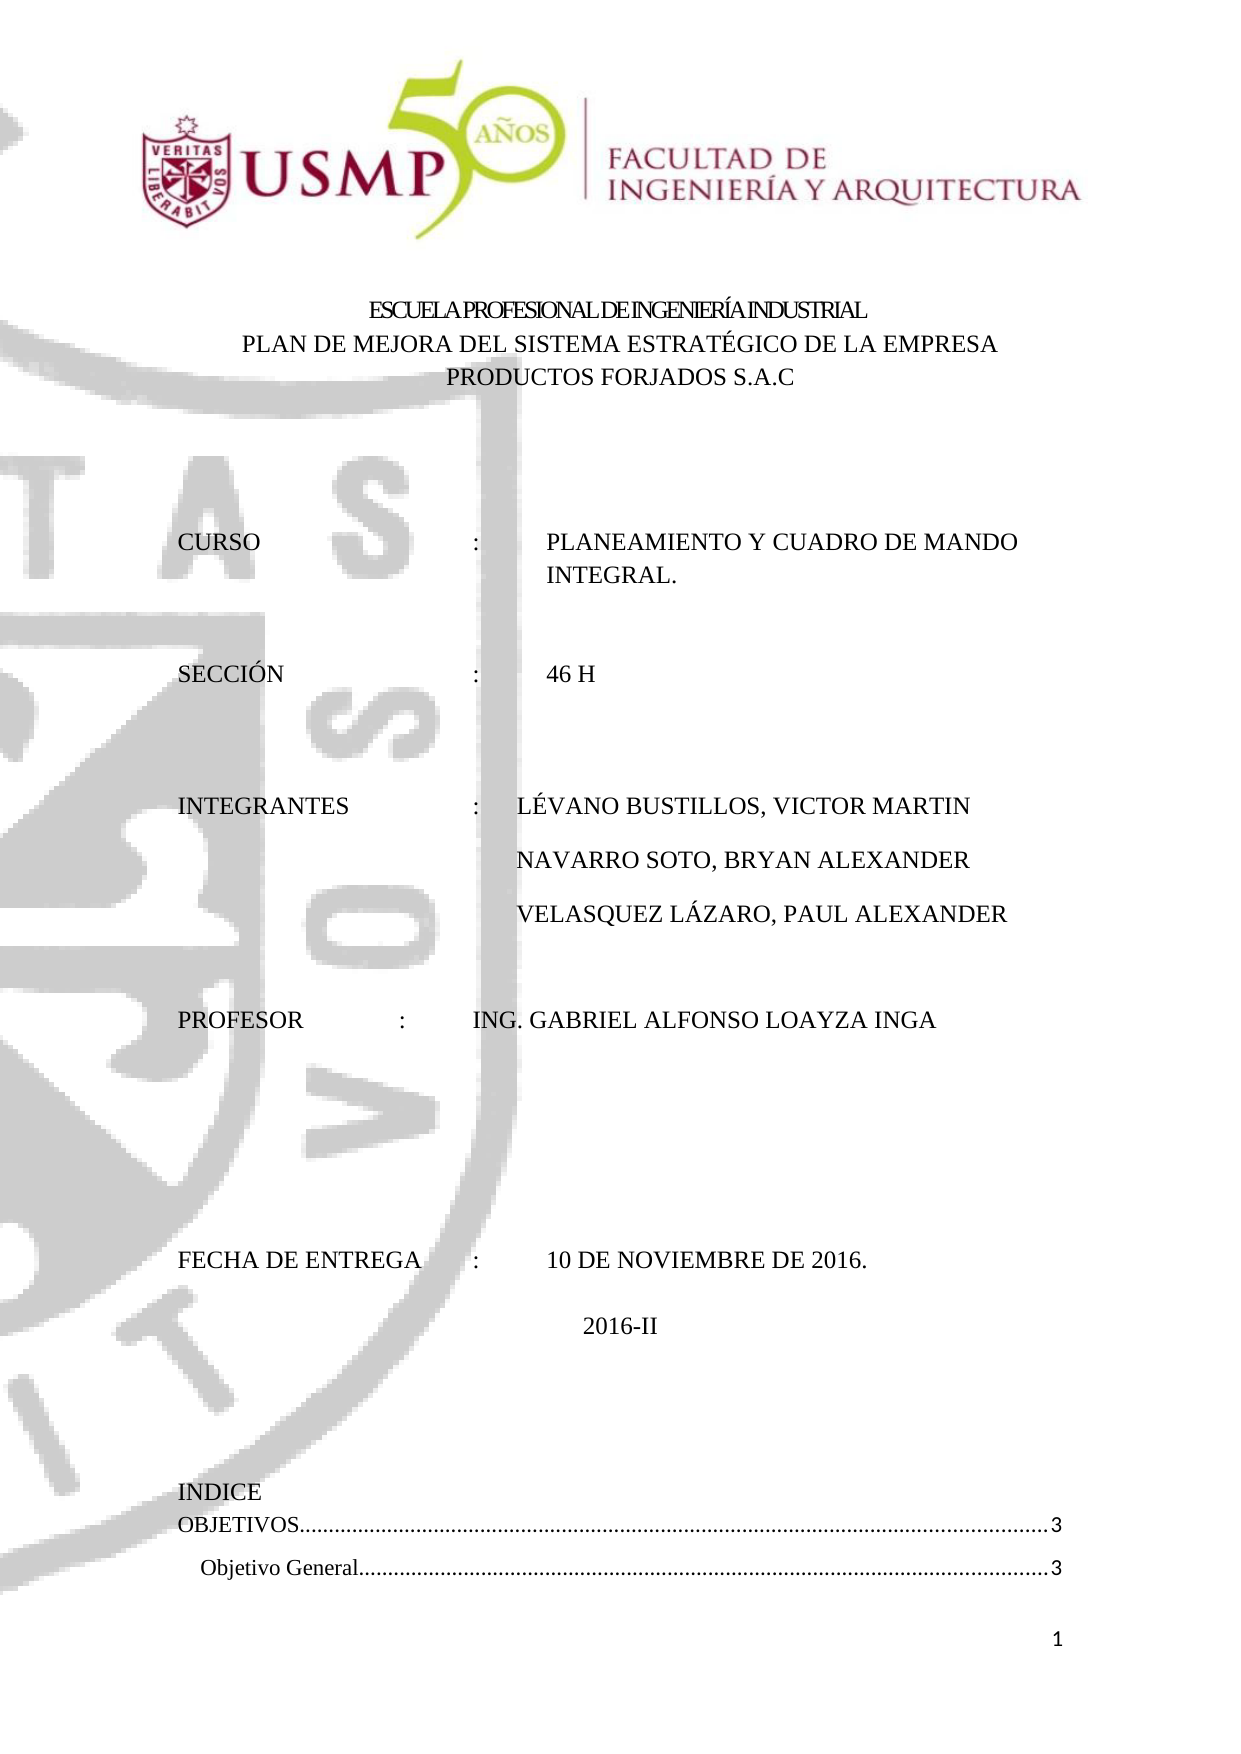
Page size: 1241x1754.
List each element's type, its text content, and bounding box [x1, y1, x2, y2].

text PROFESOR : ING. GABRIEL ALFONSO LOAYZA INGA [177, 1006, 1063, 1034]
text INTEGRAL. [177, 560, 1063, 588]
text 2016-II [177, 1311, 1063, 1340]
text NAVARRO SOTO, BRYAN ALEXANDER [177, 845, 1063, 873]
text VELASQUEZ LÁZARO, PAUL ALEXANDER [177, 899, 1063, 927]
text PLAN DE MEJORA DEL SISTEMA ESTRATÉGICO DE LA EMPRESA PRODUCTOS FORJADOS S.A.C [177, 329, 1063, 390]
text CURSO : PLANEAMIENTO Y CUADRO DE MANDO [177, 527, 1063, 556]
text INTEGRANTES : LÉVANO BUSTILLOS, VICTOR MARTIN [177, 791, 1063, 820]
text ESCUELA PROFESIONAL DE INGENIERÍA INDUSTRIAL [177, 287, 1063, 324]
text FECHA DE ENTREGA : 10 DE NOVIEMBRE DE 2016. [177, 1245, 1063, 1274]
text SECCIÓN : 46 H [177, 659, 1063, 688]
